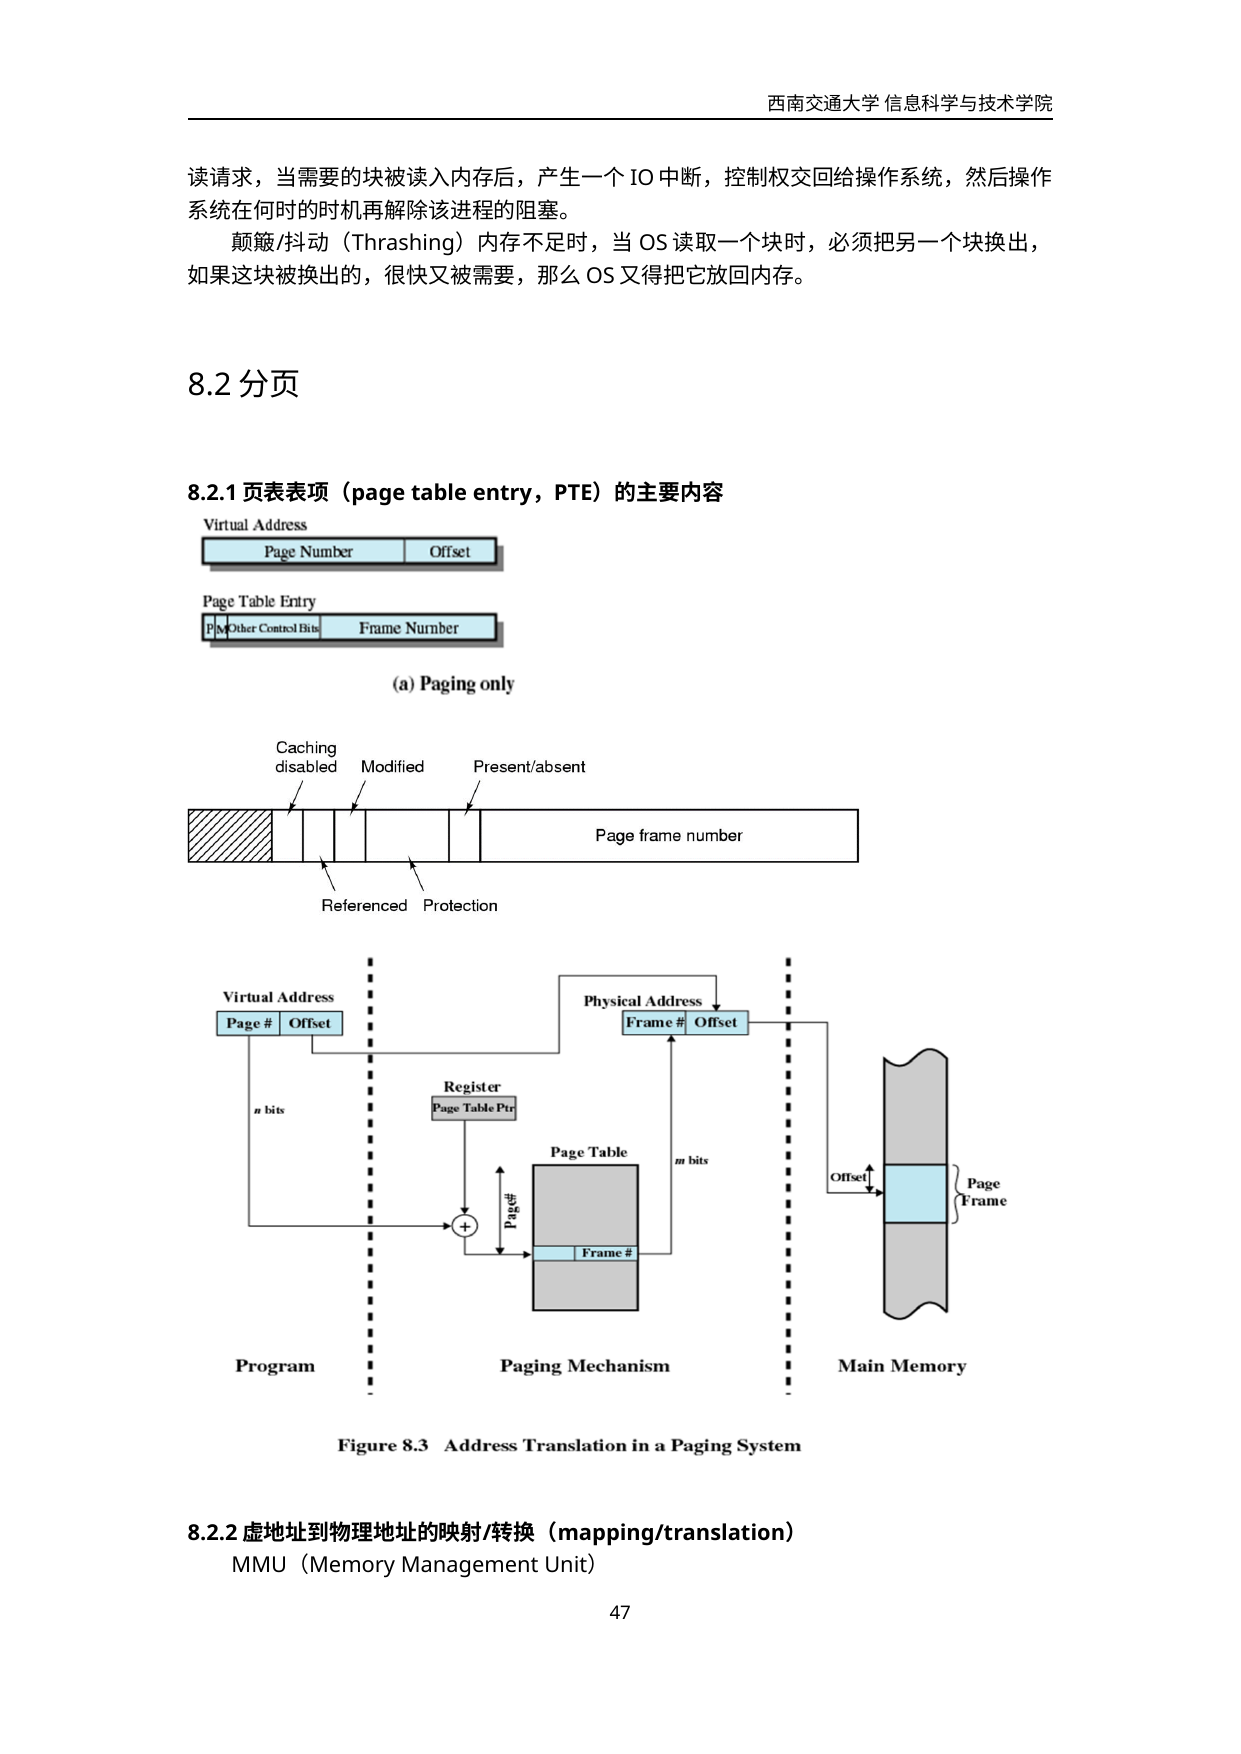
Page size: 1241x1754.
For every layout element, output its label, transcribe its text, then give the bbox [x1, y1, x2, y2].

picture [187, 507, 533, 711]
text MMU（Memory Management Unit） [187, 1547, 1053, 1579]
picture [187, 929, 1008, 1468]
text 8.2.2虚地址到物理地址的映射/转换（mapping/translation） [187, 1514, 1053, 1547]
subtitle 8.2分页 [187, 349, 1053, 414]
text 颠簸/抖动（Thrashing）内存不足时，当OS读取一个块时，必须把另一个块换出，如果这块被换出的，很快又被需要，那么OS又得把它放回内存。 [187, 225, 1053, 290]
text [187, 160, 1053, 225]
text 8.2.1页表表项（page table entry，PTE）的主要内容 [187, 474, 1053, 507]
picture [187, 734, 862, 916]
